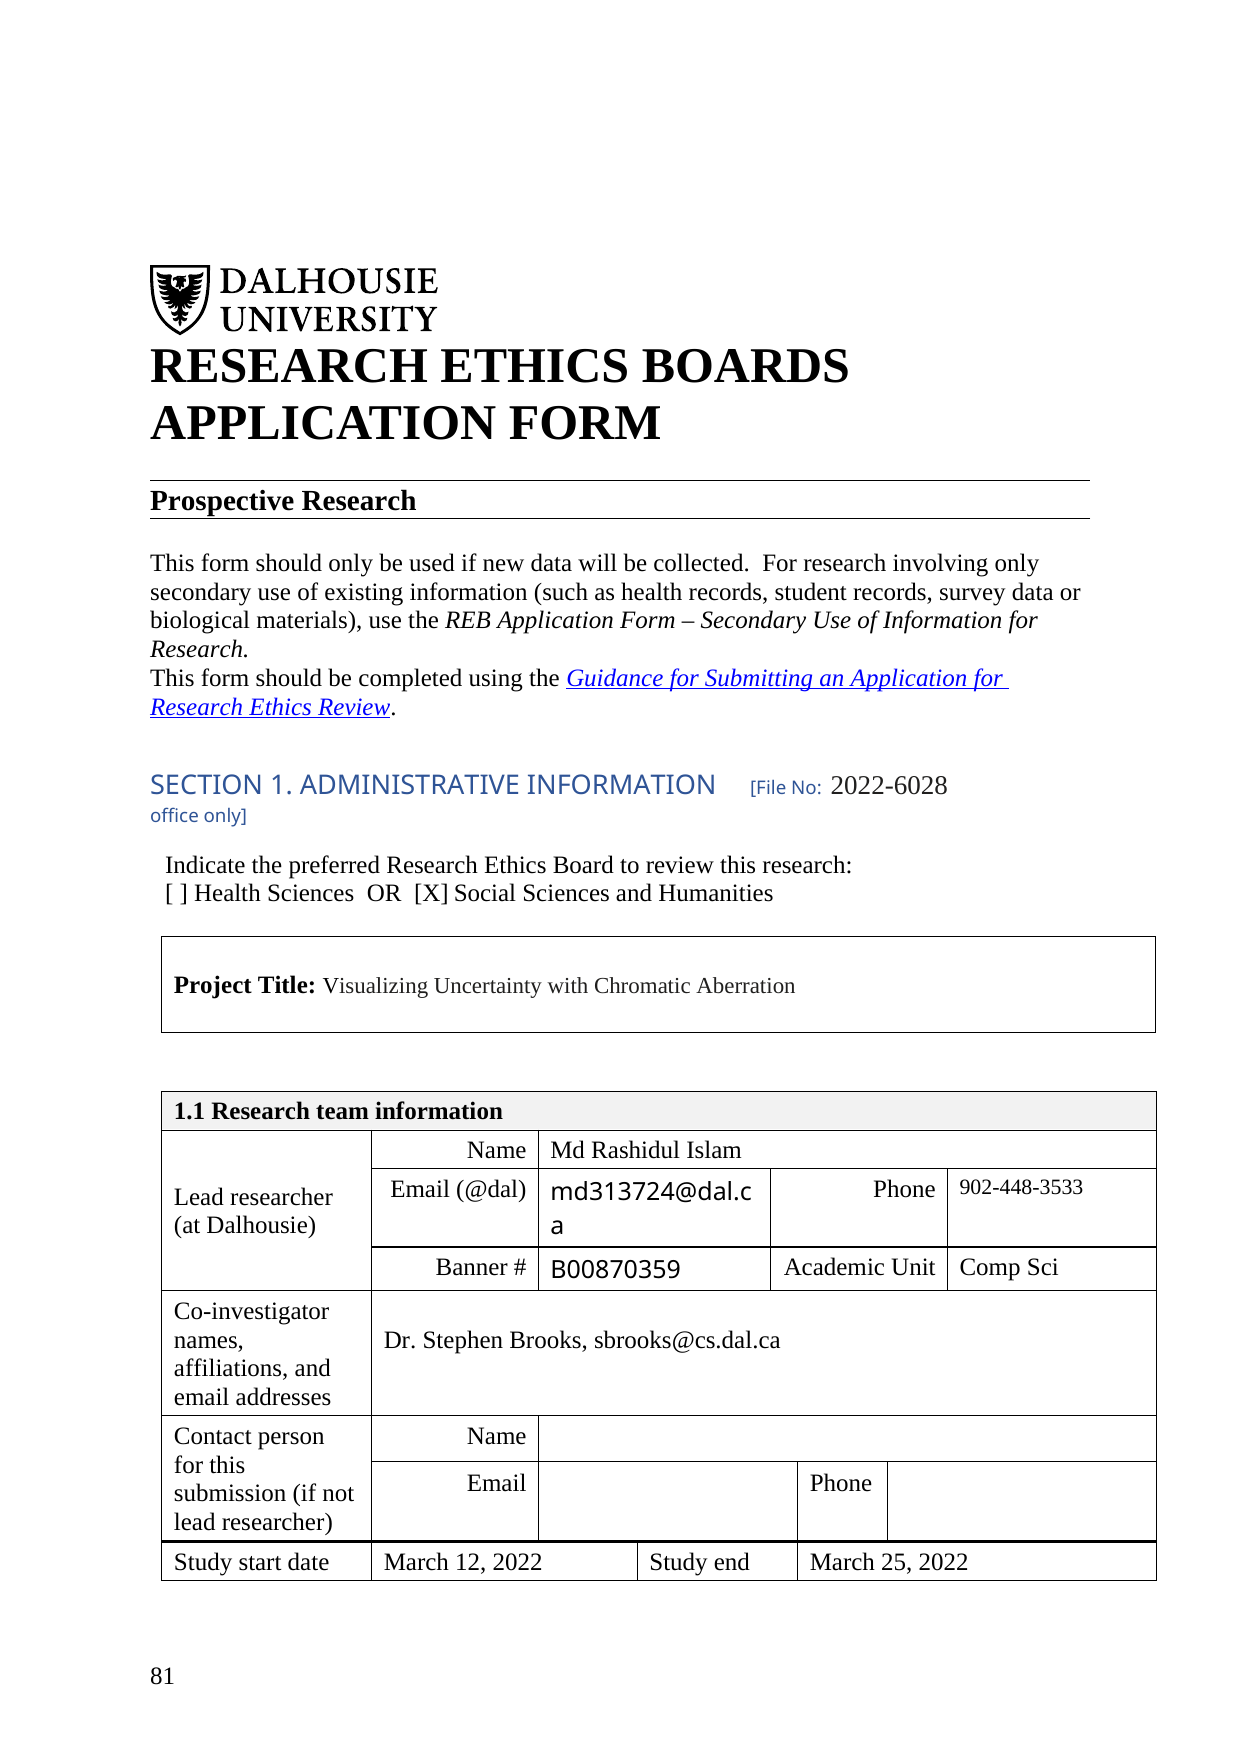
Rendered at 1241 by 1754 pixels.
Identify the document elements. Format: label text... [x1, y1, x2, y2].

table_cell March 12, 2022 [372, 1543, 637, 1580]
table_cell Name [372, 1131, 538, 1168]
table_cell Lead researcher (at Dalhousie) [162, 1131, 371, 1290]
table_cell [539, 1462, 797, 1540]
table_cell Contact person for this submission (if not lead researcher) [162, 1416, 371, 1540]
table_cell B00870359 [539, 1248, 770, 1290]
table_header 1.1 Research team information [162, 1092, 1156, 1129]
table_cell Name [372, 1416, 538, 1461]
table_cell Study end date [638, 1543, 797, 1580]
subtitle RESEARCH ETHICS BOARDS [150, 335, 1090, 393]
table_cell [539, 1416, 1156, 1461]
table_cell Comp Sci [948, 1248, 1156, 1290]
text This form should only be used if new data will be collected. For research involving only secondary use of existing information (such as health records, student records, survey data or biological materials), use the REB Application Form – Secondary Use of Information for Research. [150, 548, 1090, 663]
table_cell Banner # [372, 1248, 538, 1290]
table_cell Md Rashidul Islam [539, 1131, 1156, 1168]
table_cell Email [372, 1462, 538, 1540]
table_cell Study start date [162, 1543, 371, 1580]
table_cell Academic Unit [771, 1248, 947, 1290]
table_cell Email (@dal) [372, 1169, 538, 1246]
subtitle APPLICATION FORM [150, 393, 1090, 450]
table_cell md313724@dal.ca [539, 1169, 770, 1246]
table_cell Phone [771, 1169, 947, 1246]
table_header Indicate the preferred Research Ethics Board to review this research: [ ] Health Sciences OR [X] Social Sciences and Humanities [161, 850, 1090, 907]
table_header Project Title: Visualizing Uncertainty with Chromatic Aberration [162, 937, 1155, 1032]
table_cell Phone [798, 1462, 887, 1540]
table_cell Dr. Stephen Brooks, sbrooks@cs.dal.ca [372, 1291, 1156, 1415]
subtitle SECTION 1. ADMINISTRATIVE INFORMATION [File No: 2022-6028 office only] [150, 766, 1090, 828]
text This form should be completed using the Guidance for Submitting an Application for Research Ethics Review. [150, 663, 1090, 721]
text Prospective Research [150, 481, 1090, 518]
table_cell Co-investigator names, affiliations, and email addresses [162, 1291, 371, 1415]
table_cell March 25, 2022 [798, 1543, 1156, 1580]
table_cell [888, 1462, 1156, 1540]
table_cell 902-448-3533 [948, 1169, 1156, 1246]
